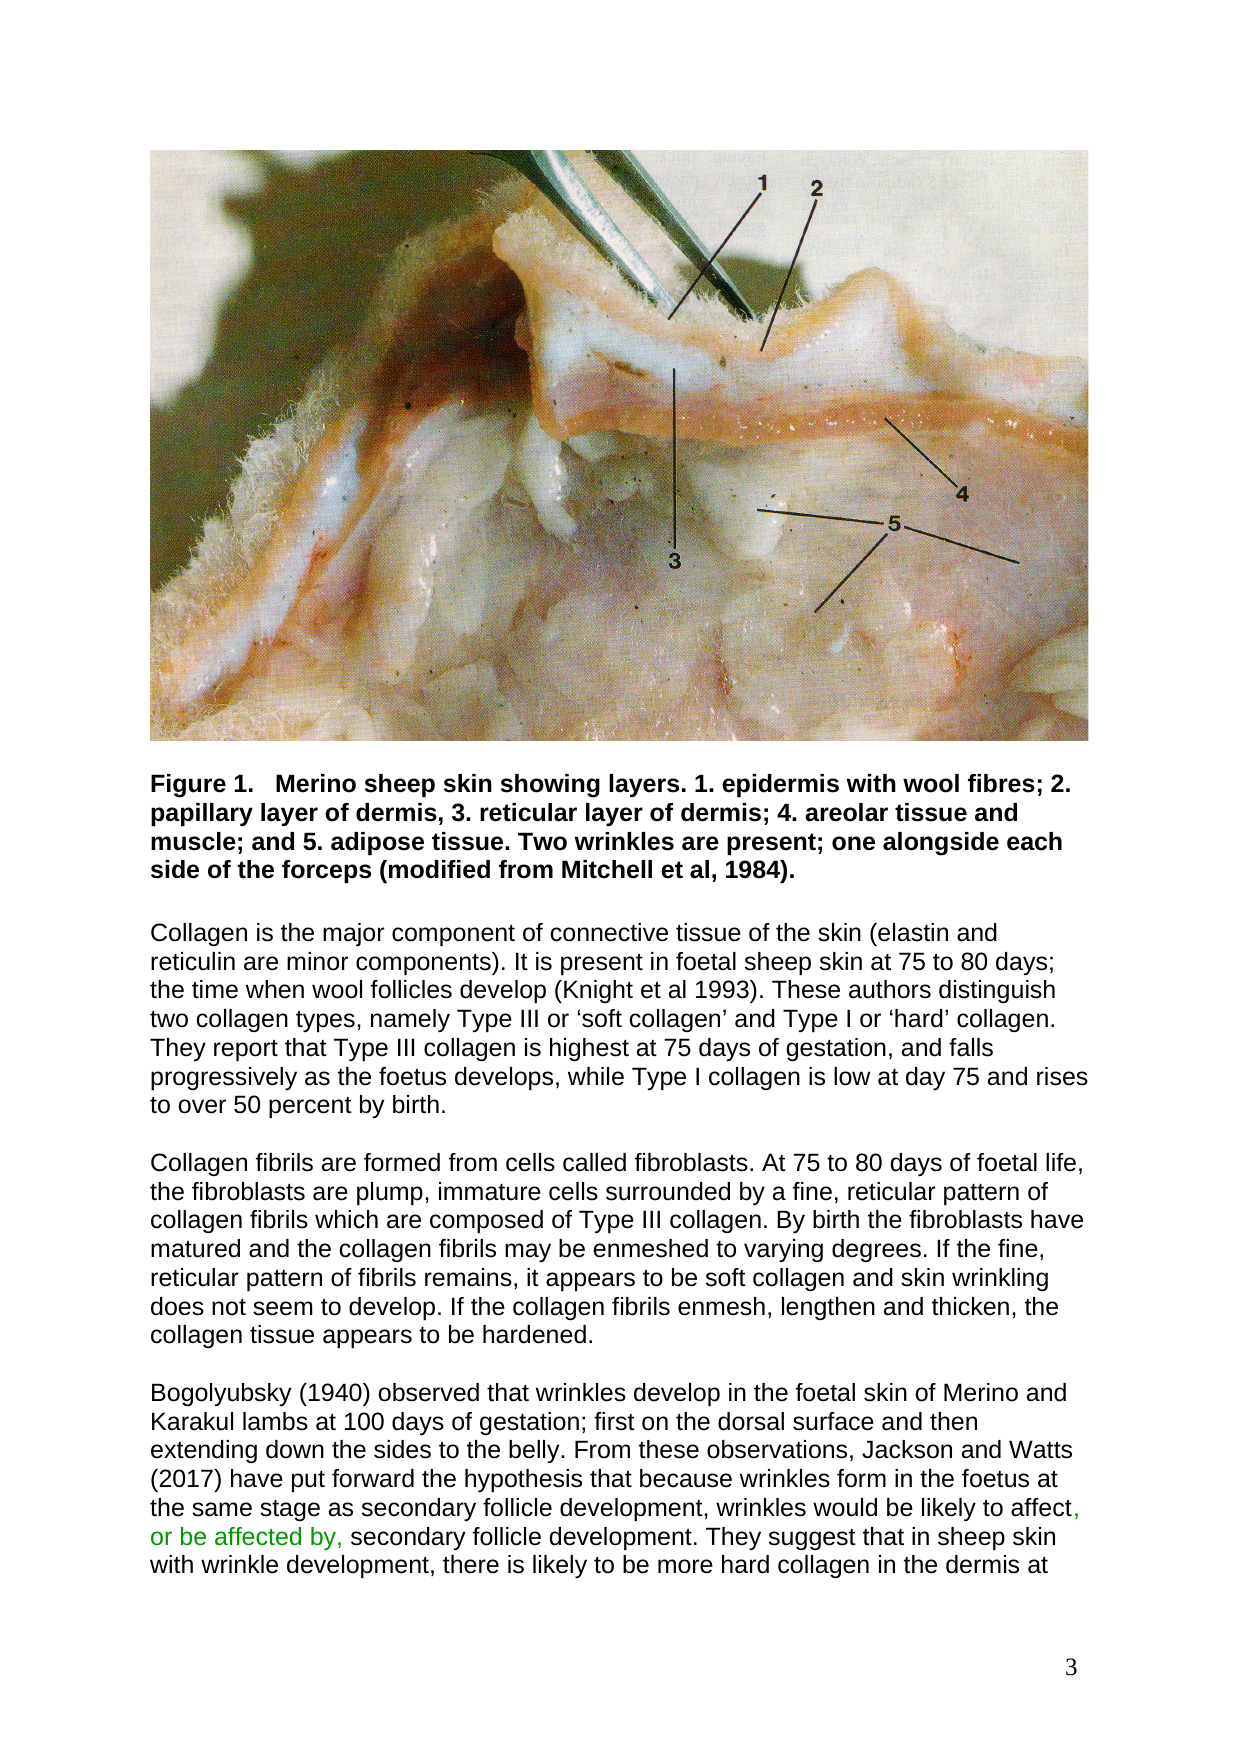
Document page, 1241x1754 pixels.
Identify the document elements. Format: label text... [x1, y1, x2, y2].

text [150, 1378, 1090, 1579]
text Collagen fibrils are formed from cells called fibroblasts. At 75 to 80 days of foetal life, the fibroblasts are plump, immature cells surrounded by a fine, reticular pattern of collagen fibrils which are composed of Type III collagen. By birth the fibroblasts have matured and the collagen fibrils may be enmeshed to varying degrees. If the fine, reticular pattern of fibrils remains, it appears to be soft collagen and skin wrinkling does not seem to develop. If the collagen fibrils enmesh, lengthen and thicken, the collagen tissue appears to be hardened. [150, 1148, 1090, 1349]
picture [150, 150, 1089, 741]
text Figure 1. Merino sheep skin showing layers. 1. epidermis with wool fibres; 2. papillary layer of dermis, 3. reticular layer of dermis; 4. areolar tissue and muscle; and 5. adipose tissue. Two wrinkles are present; one alongside each side of the forceps (modified from Mitchell et al, 1984). [150, 769, 1090, 884]
text Collagen is the major component of connective tissue of the skin (elastin and reticulin are minor components). It is present in foetal sheep skin at 75 to 80 days; the time when wool follicles develop (Knight et al 1993). These authors distinguish two collagen types, namely Type III or ‘soft collagen’ and Type I or ‘hard’ collagen. They report that Type III collagen is highest at 75 days of gestation, and falls progressively as the foetus develops, while Type I collagen is low at day 75 and rises to over 50 percent by birth. [150, 918, 1090, 1119]
